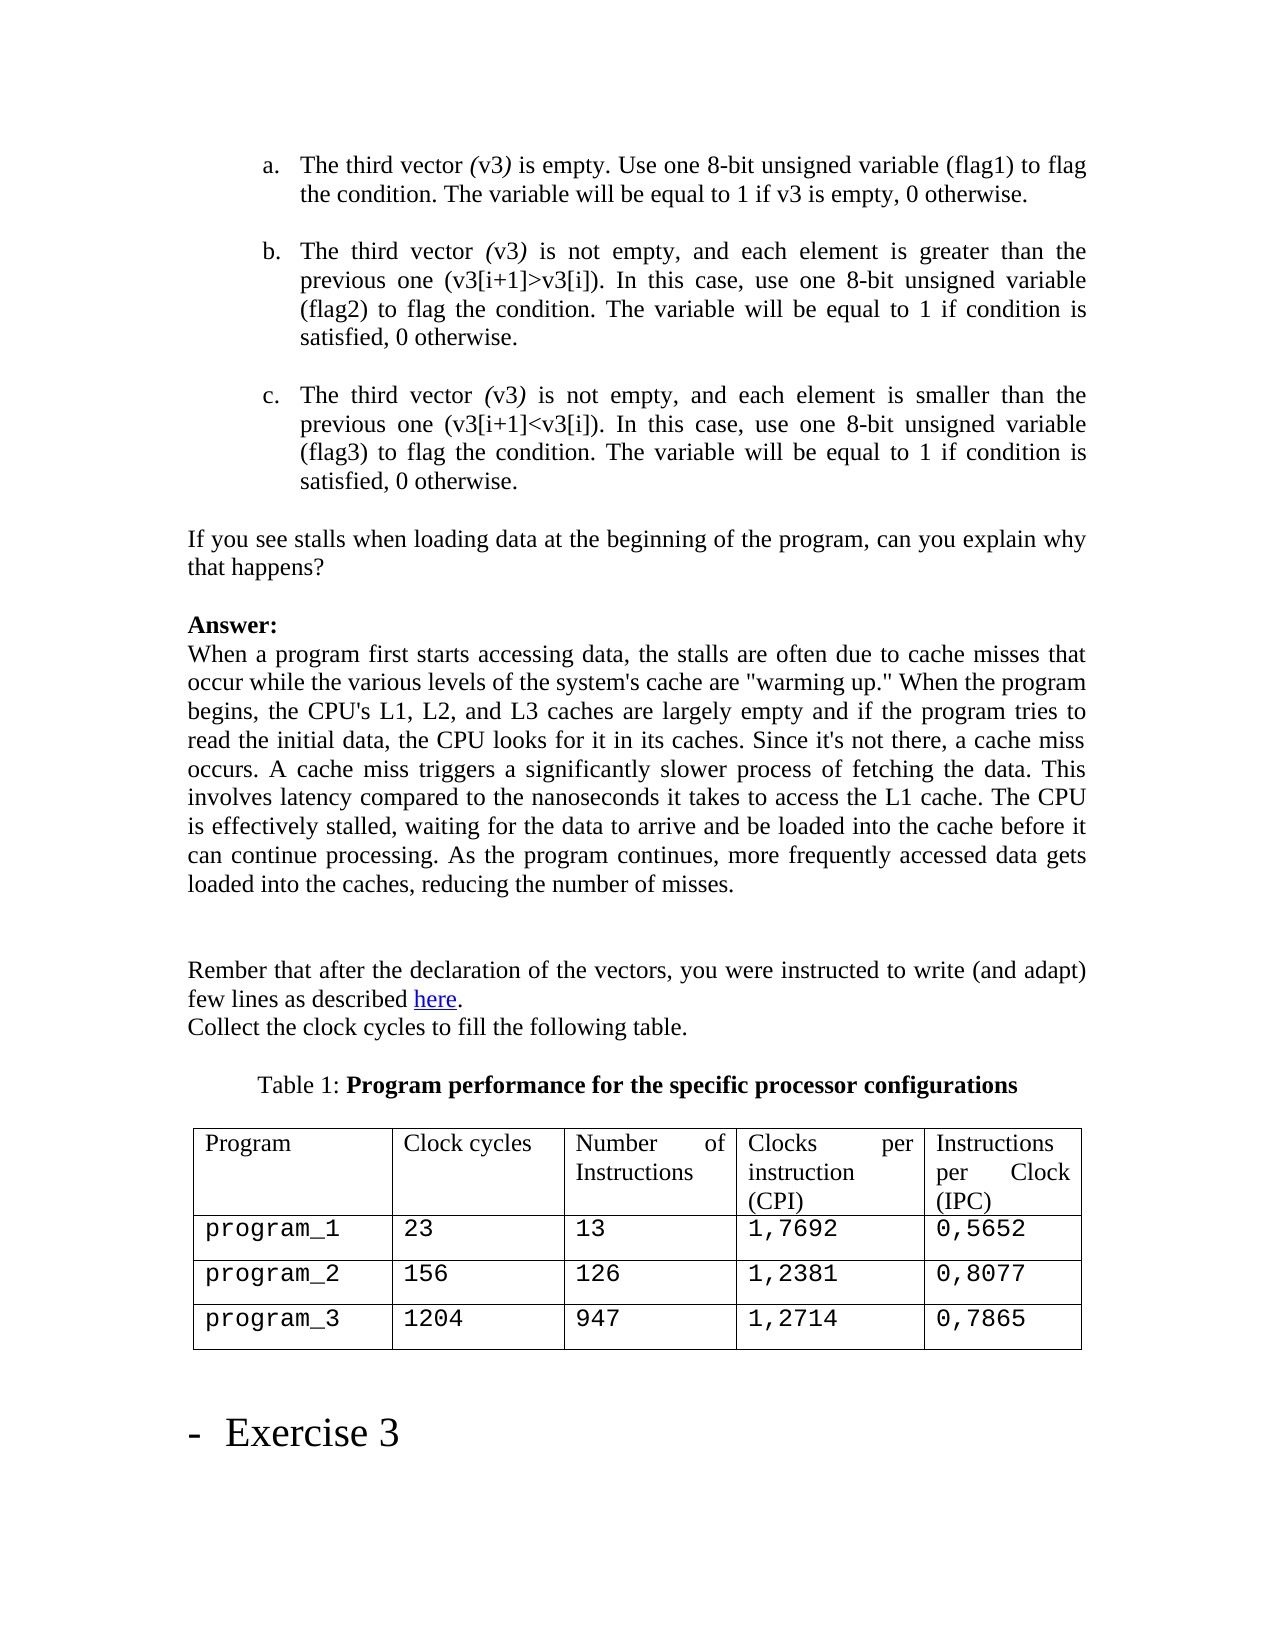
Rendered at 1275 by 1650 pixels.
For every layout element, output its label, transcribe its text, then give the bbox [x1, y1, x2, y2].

table_header Instructions per Clock (IPC) [925, 1129, 1081, 1215]
table_cell 1,7692 [737, 1216, 924, 1259]
list Exercise 3 [187, 1407, 1087, 1455]
table_cell program_3 [194, 1305, 392, 1349]
list The third vector (v3) is empty. Use one 8-bit unsigned variable (flag1) to flag the condition. The variable will be equal to 1 if v3 is empty, 0 otherwise. [262, 150, 1087, 207]
table_cell 0,8077 [925, 1261, 1081, 1304]
table_cell 947 [565, 1305, 736, 1349]
table_cell 1,2381 [737, 1261, 924, 1304]
table_cell 0,7865 [925, 1305, 1081, 1349]
list The third vector (v3) is not empty, and each element is greater than the previous one (v3[i+1]>v3[i]). In this case, use one 8-bit unsigned variable (flag2) to flag the condition. The variable will be equal to 1 if condition is satisfied, 0 otherwise. [262, 236, 1087, 351]
text Answer: [187, 610, 1087, 639]
table_header Clocks per instruction (CPI) [737, 1129, 924, 1215]
table_cell 0,5652 [925, 1216, 1081, 1259]
list The third vector (v3) is not empty, and each element is smaller than the previous one (v3[i+1]<v3[i]). In this case, use one 8-bit unsigned variable (flag3) to flag the condition. The variable will be equal to 1 if condition is satisfied, 0 otherwise. [262, 380, 1087, 495]
table_cell 23 [393, 1216, 564, 1259]
text When a program first starts accessing data, the stalls are often due to cache misses that occur while the various levels of the system's cache are "warming up." When the program begins, the CPU's L1, L2, and L3 caches are largely empty and if the program tries to read the initial data, the CPU looks for it in its caches. Since it's not there, a cache miss occurs. A cache miss triggers a significantly slower process of fetching the data. This involves latency compared to the nanoseconds it takes to access the L1 cache. The CPU is effectively stalled, waiting for the data to arrive and be loaded into the cache before it can continue processing. As the program continues, more frequently accessed data gets loaded into the caches, reducing the number of misses. [187, 639, 1087, 897]
table_cell 126 [565, 1261, 736, 1304]
table_cell program_1 [194, 1216, 392, 1259]
text If you see stalls when loading data at the beginning of the program, can you explain why that happens? [187, 524, 1087, 581]
table_header Number of Instructions [565, 1129, 736, 1215]
table_header Program [194, 1129, 392, 1215]
text Table 1: Program performance for the specific processor configurations [187, 1070, 1087, 1099]
table_cell 13 [565, 1216, 736, 1259]
text Rember that after the declaration of the vectors, you were instructed to write (and adapt) few lines as described here. [187, 955, 1087, 1012]
table_cell 156 [393, 1261, 564, 1304]
text Collect the clock cycles to fill the following table. [187, 1012, 1087, 1041]
table_header Clock cycles [393, 1129, 564, 1215]
table_cell program_2 [194, 1261, 392, 1304]
table_cell 1,2714 [737, 1305, 924, 1349]
table_cell 1204 [393, 1305, 564, 1349]
